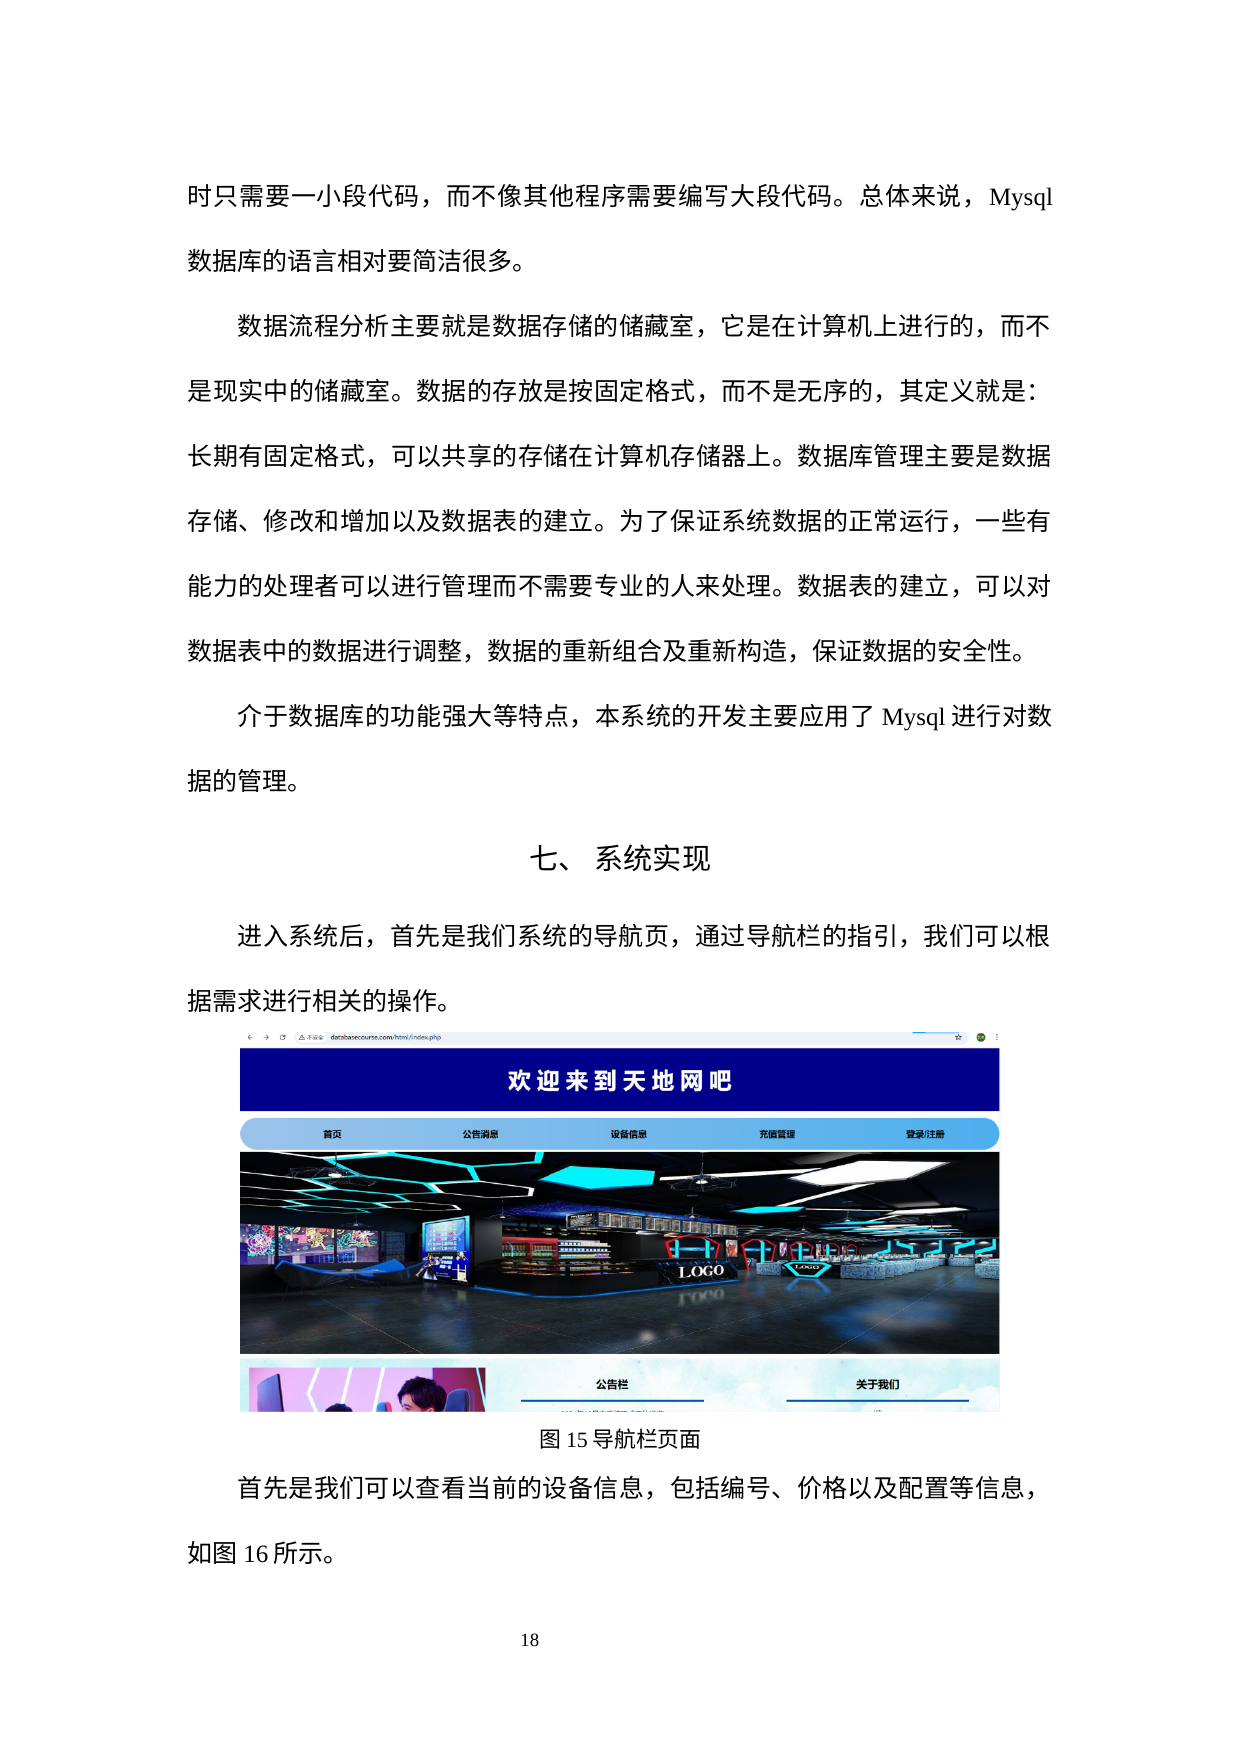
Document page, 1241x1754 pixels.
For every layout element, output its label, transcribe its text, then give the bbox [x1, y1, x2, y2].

text 首先是我们可以查看当前的设备信息，包括编号、价格以及配置等信息，如图 16所示。 [187, 1454, 1053, 1584]
picture [240, 1032, 1001, 1412]
text 进入系统后，首先是我们系统的导航页，通过导航栏的指引，我们可以根据需求进行相关的操作。 [187, 902, 1053, 1032]
text 数据流程分析主要就是数据存储的储藏室，它是在计算机上进行的，而不是现实中的储藏室。数据的存放是按固定格式，而不是无序的，其定义就是：长期有固定格式，可以共享的存储在计算机存储器上。数据库管理主要是数据存储、修改和增加以及数据表的建立。为了保证系统数据的正常运行，一些有能力的处理者可以进行管理而不需要专业的人来处理。数据表的建立，可以对数据表中的数据进行调整，数据的重新组合及重新构造，保证数据的安全性。 [187, 292, 1053, 682]
text 图 15导航栏页面 [187, 1422, 1053, 1454]
text 介于数据库的功能强大等特点，本系统的开发主要应用了Mysql进行对数据的管理。 [187, 682, 1053, 812]
subtitle 系统实现 [187, 824, 1053, 889]
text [187, 162, 1053, 292]
